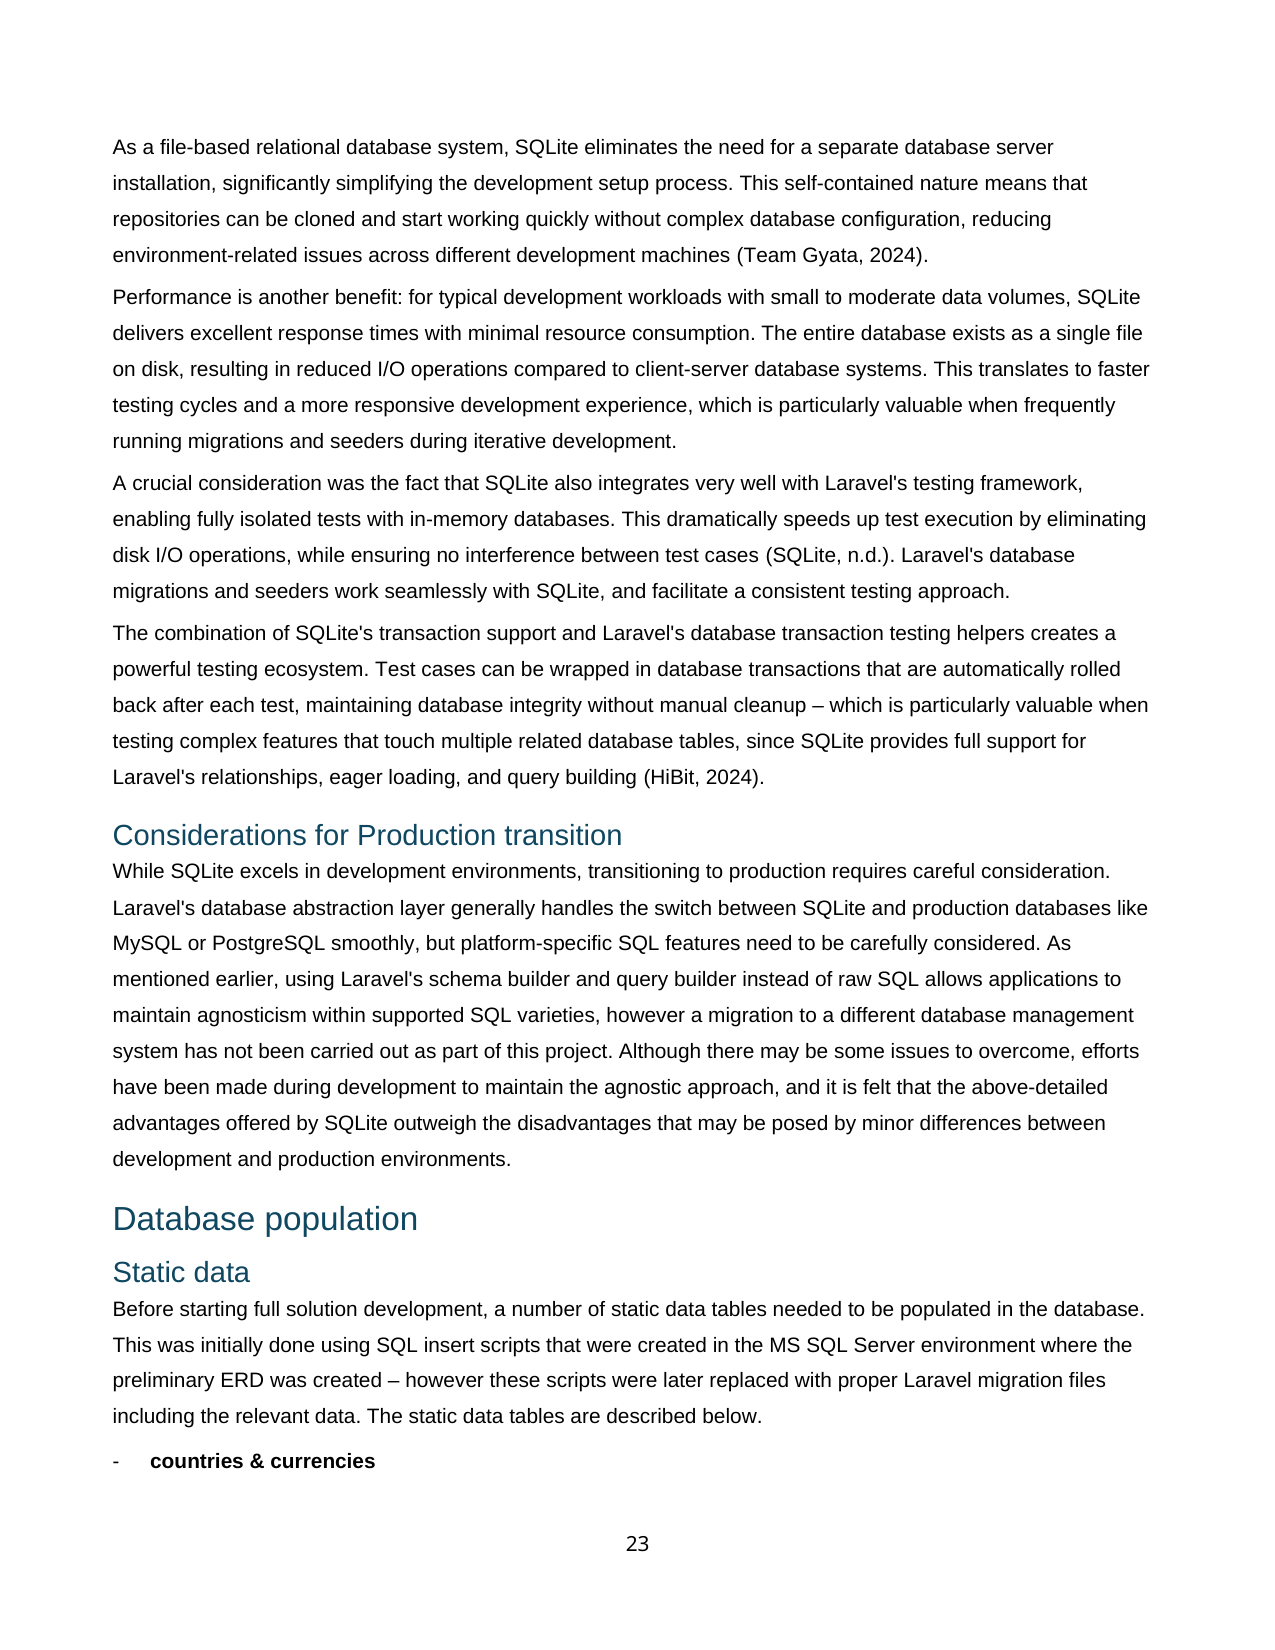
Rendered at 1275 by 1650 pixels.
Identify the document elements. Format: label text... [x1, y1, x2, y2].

text Before starting full solution development, a number of static data tables needed to be populated in the database. This was initially done using SQL insert scripts that were created in the MS SQL Server environment where the preliminary ERD was created – however these scripts were later replaced with proper Laravel migration files including the relevant data. The static data tables are described below. [112, 1296, 1162, 1428]
text A crucial consideration was the fact that SQLite also integrates very well with Laravel's testing framework, enabling fully isolated tests with in-memory databases. This dramatically speeds up test execution by eliminating disk I/O operations, while ensuring no interference between test cases . Laravel's database migrations and seeders work seamlessly with SQLite, and facilitate a consistent testing approach. [112, 471, 1162, 603]
subtitle Static data [112, 1254, 1162, 1288]
text While SQLite excels in development environments, transitioning to production requires careful consideration. Laravel's database abstraction layer generally handles the switch between SQLite and production databases like MySQL or PostgreSQL smoothly, but platform-specific SQL features need to be carefully considered. As mentioned earlier, using Laravel's schema builder and query builder instead of raw SQL allows applications to maintain agnosticism within supported SQL varieties, however a migration to a different database management system has not been carried out as part of this project. Although there may be some issues to overcome, efforts have been made during development to maintain the agnostic approach, and it is felt that the above-detailed advantages offered by SQLite outweigh the disadvantages that may be posed by minor differences between development and production environments. [112, 859, 1162, 1171]
text Performance is another benefit: for typical development workloads with small to moderate data volumes, SQLite delivers excellent response times with minimal resource consumption. The entire database exists as a single file on disk, resulting in reduced I/O operations compared to client-server database systems. This translates to faster testing cycles and a more responsive development experience, which is particularly valuable when frequently running migrations and seeders during iterative development. [112, 285, 1162, 453]
subtitle Considerations for Production transition [112, 817, 1162, 851]
subtitle Database population [112, 1199, 1162, 1238]
text As a file-based relational database system, SQLite eliminates the need for a separate database server installation, significantly simplifying the development setup process. This self-contained nature means that repositories can be cloned and start working quickly without complex database configuration, reducing environment-related issues across different development machines . [112, 135, 1162, 267]
list countries & currencies [112, 1446, 1162, 1475]
text The combination of SQLite's transaction support and Laravel's database transaction testing helpers creates a powerful testing ecosystem. Test cases can be wrapped in database transactions that are automatically rolled back after each test, maintaining database integrity without manual cleanup – which is particularly valuable when testing complex features that touch multiple related database tables, since SQLite provides full support for Laravel's relationships, eager loading, and query building . [112, 621, 1162, 789]
